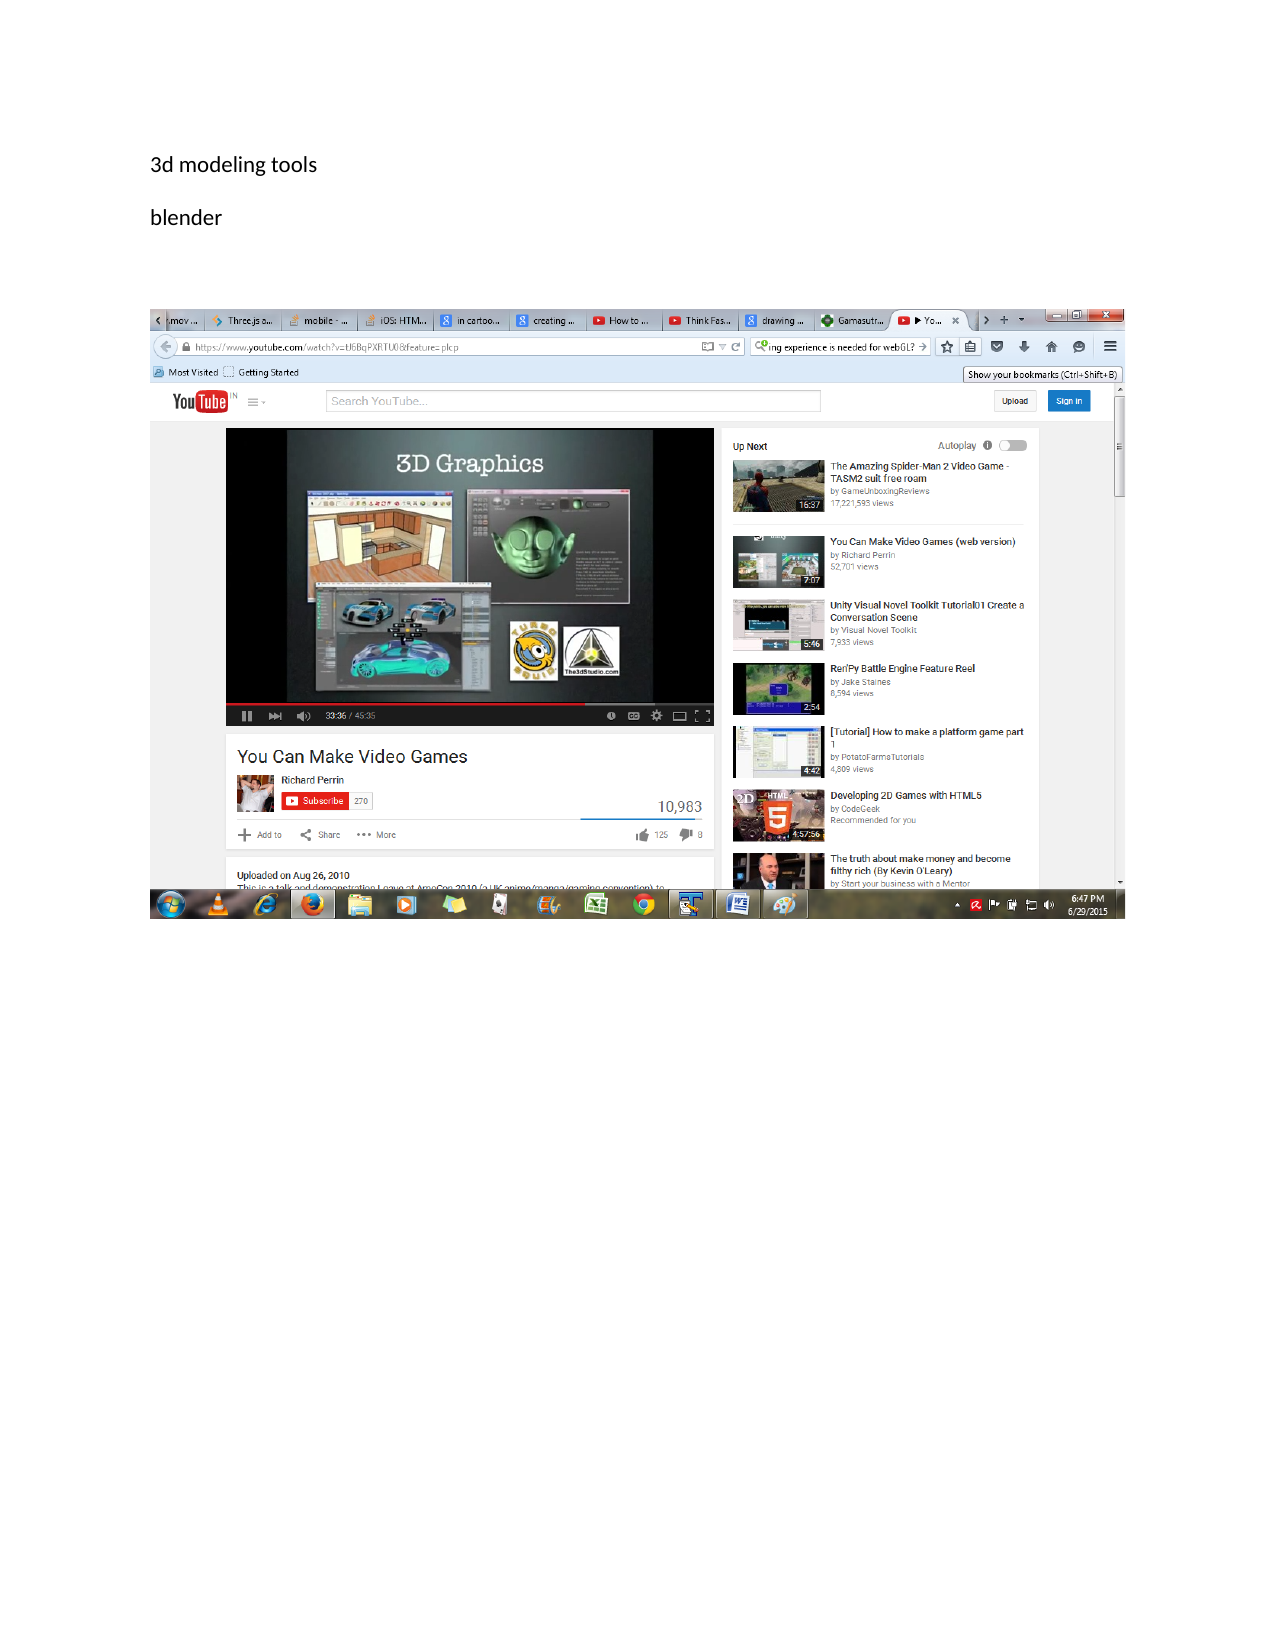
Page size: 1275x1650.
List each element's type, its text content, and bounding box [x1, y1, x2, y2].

text 3d modeling tools [150, 150, 1125, 178]
text blender [150, 203, 1125, 231]
picture [150, 309, 1125, 919]
